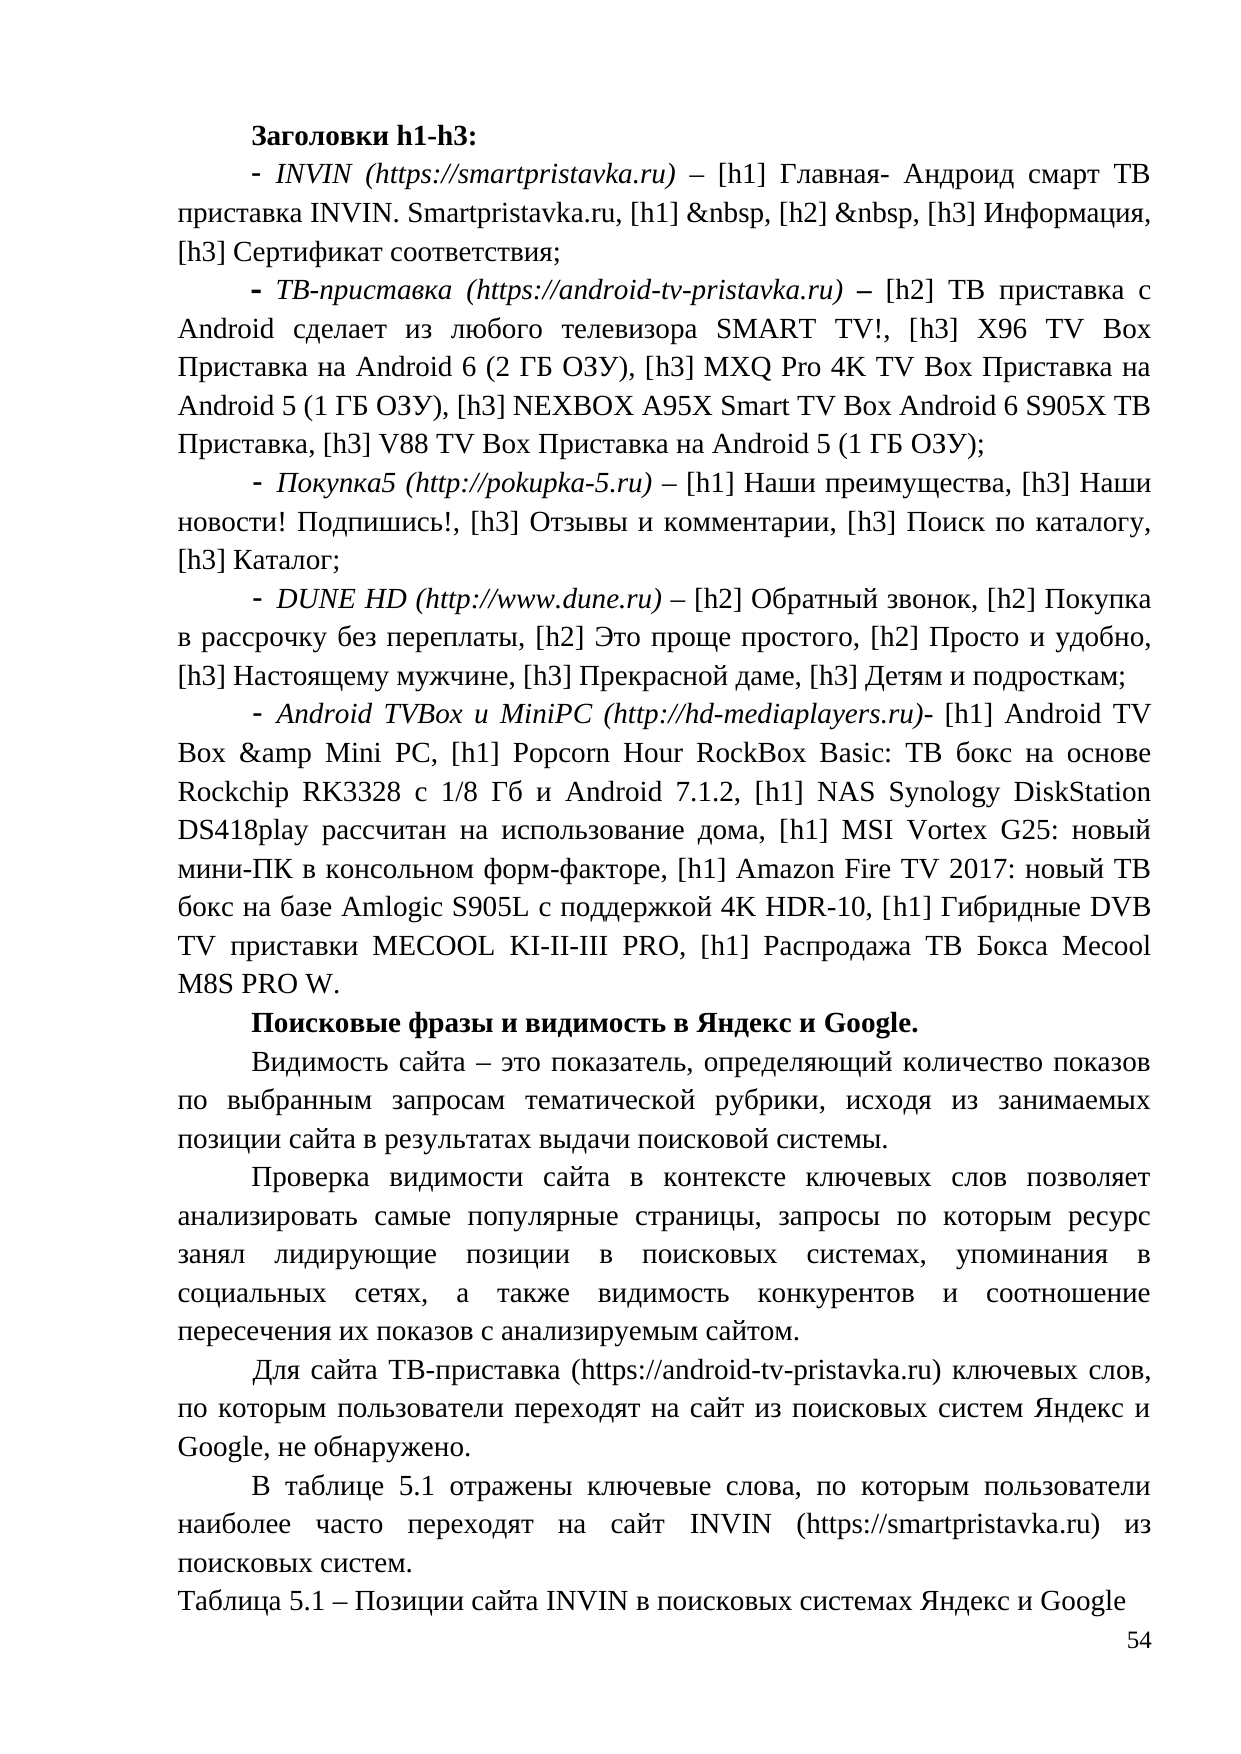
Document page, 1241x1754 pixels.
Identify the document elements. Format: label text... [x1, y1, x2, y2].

list Проверка видимости сайта в контексте ключевых слов позволяет анализировать самые популярные страницы, запросы по которым ресурс занял лидирующие позиции в поисковых системах, упоминания в социальных сетях, а также видимость конкурентов и соотношение пересечения их показов с анализируемым сайтом. [177, 1159, 1152, 1347]
list Android TVBox и MiniPC (http://hd-mediaplayers.ru)- [h1] Android TV Box &amp Mini PC, [h1] Popcorn Hour RockBox Basic: ТВ бокс на основе Rockchip RK3328 с 1/8 Гб и Android 7.1.2, [h1] NAS Synology DiskStation DS418play рассчитан на использование дома, [h1] MSI Vortex G25: новый мини-ПК в консольном форм-факторе, [h1] Amazon Fire TV 2017: новый ТВ бокс на базе Amlogic S905L с поддержкой 4K HDR-10, [h1] Гибридные DVB TV приставки MECOOL KI-II-III PRO, [h1] Распродажа ТВ Бокса Mecool M8S PRO W. [177, 697, 1152, 1000]
list Таблица 5.1 – Позиции сайта INVIN в поисковых системах Яндекс и Google [177, 1583, 1152, 1617]
text Заголовки h1-h3: [177, 118, 1152, 152]
list Для сайта ТВ-приставка (https://android-tv-pristavka.ru) ключевых слов, по которым пользователи переходят на сайт из поисковых систем Яндекс и Google, не обнаружено. [177, 1352, 1152, 1463]
list Видимость сайта – это показатель, определяющий количество показов по выбранным запросам тематической рубрики, исходя из занимаемых позиции сайта в результатах выдачи поисковой системы. [177, 1044, 1152, 1154]
list В таблице 5.1 отражены ключевые слова, по которым пользователи наиболее часто переходят на сайт INVIN (https://smartpristavka.ru) из поисковых систем. [177, 1468, 1152, 1578]
list ТВ-приставка (https://android-tv-pristavka.ru) – [h2] ТВ приставка с Android сделает из любого телевизора SMART TV!, [h3] X96 TV Box Приставка на Android 6 (2 ГБ ОЗУ), [h3] MXQ Pro 4K TV Box Приставка на Android 5 (1 ГБ ОЗУ), [h3] NEXBOX A95X Smart TV Box Android 6 S905X ТВ Приставка, [h3] V88 TV Box Приставка на Android 5 (1 ГБ ОЗУ); [177, 272, 1152, 460]
list INVIN (https://smartpristavka.ru) – [h1] Главная- Андроид смарт ТВ приставка INVIN. Smartpristavka.ru, [h1] &nbsp, [h2] &nbsp, [h3] Информация, [h3] Сертификат соответствия; [177, 157, 1152, 267]
list Покупка5 (http://pokupka-5.ru) – [h1] Наши преимущества, [h3] Наши новости! Подпишись!, [h3] Отзывы и комментарии, [h3] Поиск по каталогу, [h3] Каталог; [177, 465, 1152, 576]
list Поисковые фразы и видимость в Яндекс и Google. [177, 1005, 1152, 1039]
list DUNE HD (http://www.dune.ru) – [h2] Обратный звонок, [h2] Покупка в рассрочку без переплаты, [h2] Это проще простого, [h2] Просто и удобно, [h3] Настоящему мужчине, [h3] Прекрасной даме, [h3] Детям и подросткам; [177, 581, 1152, 692]
